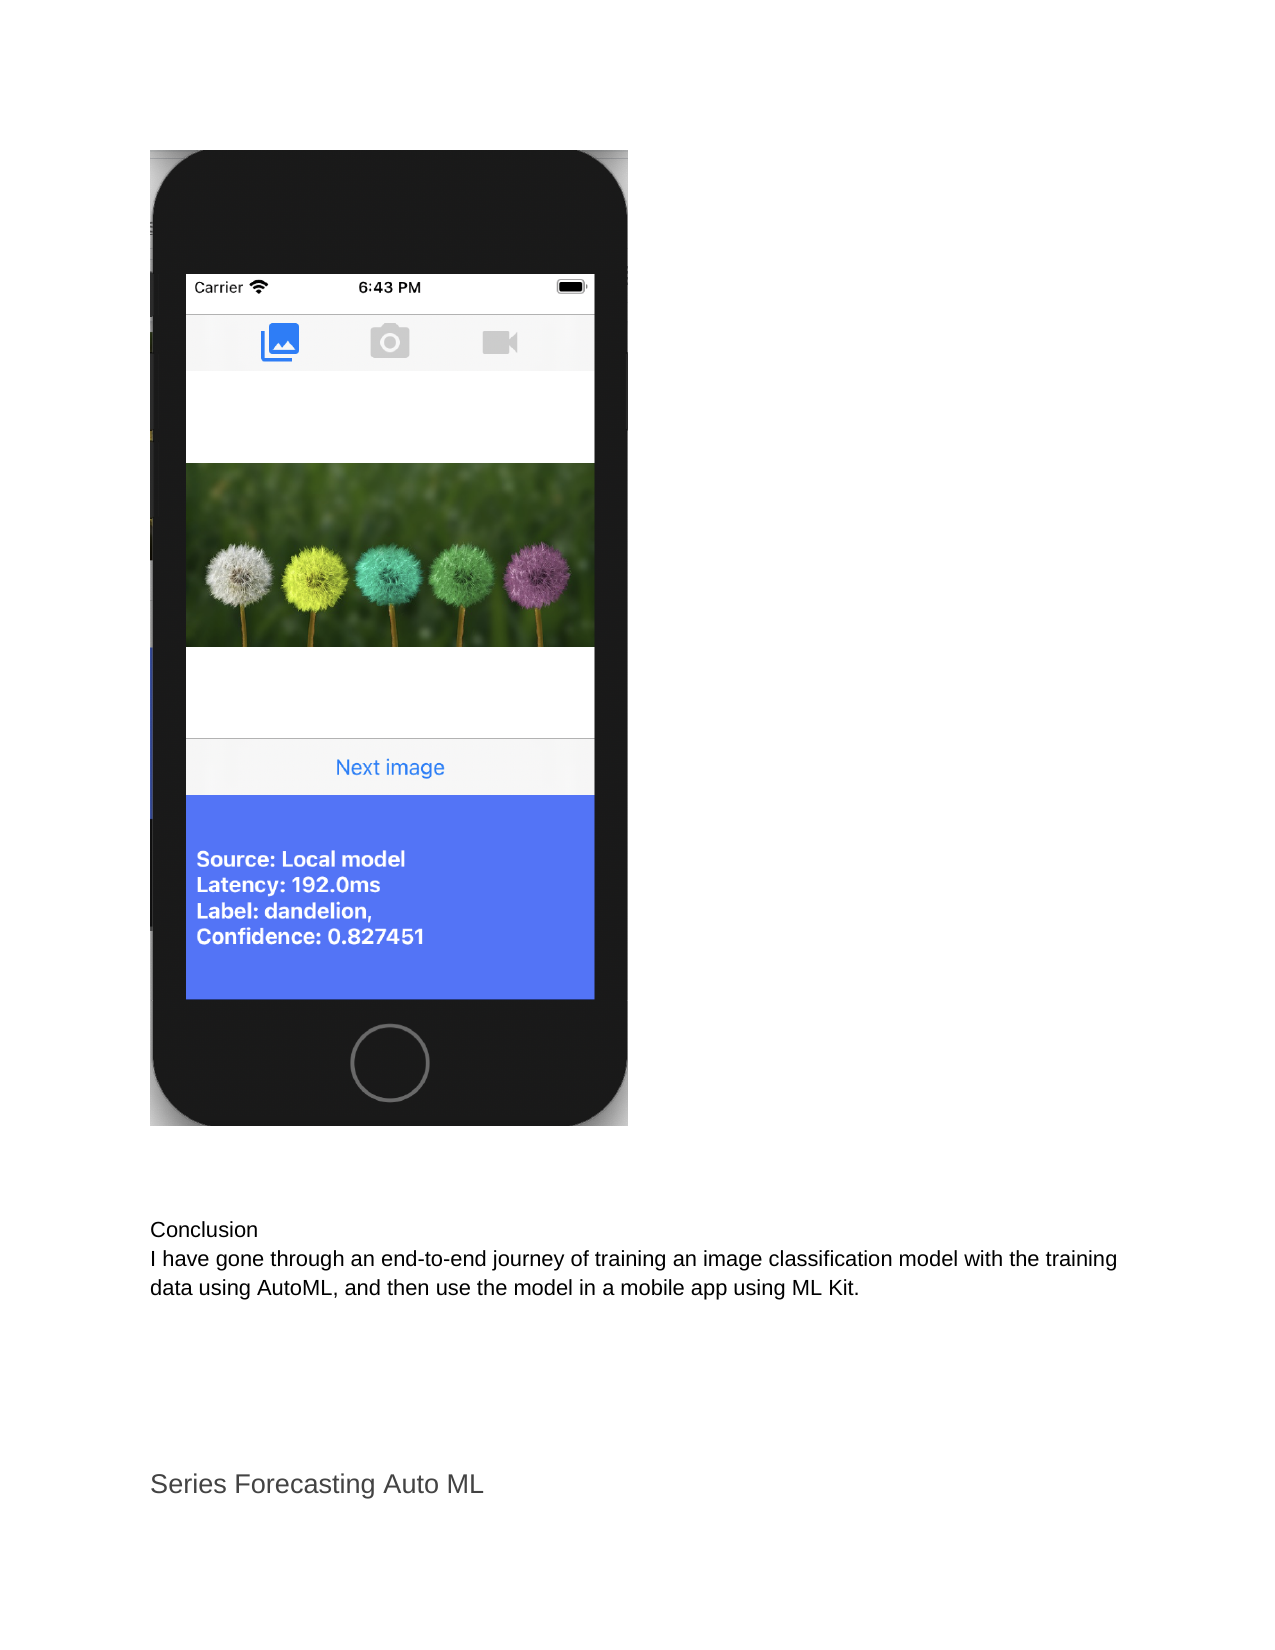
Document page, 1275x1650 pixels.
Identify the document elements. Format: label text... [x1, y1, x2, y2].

picture [150, 150, 628, 1126]
text I have gone through an end-to-end journey of training an image classification model with the training data using AutoML, and then use the model in a mobile app using ML Kit. [150, 1245, 1125, 1299]
text Conclusion [150, 1216, 1125, 1242]
subtitle Series Forecasting Auto ML [150, 1468, 1125, 1499]
